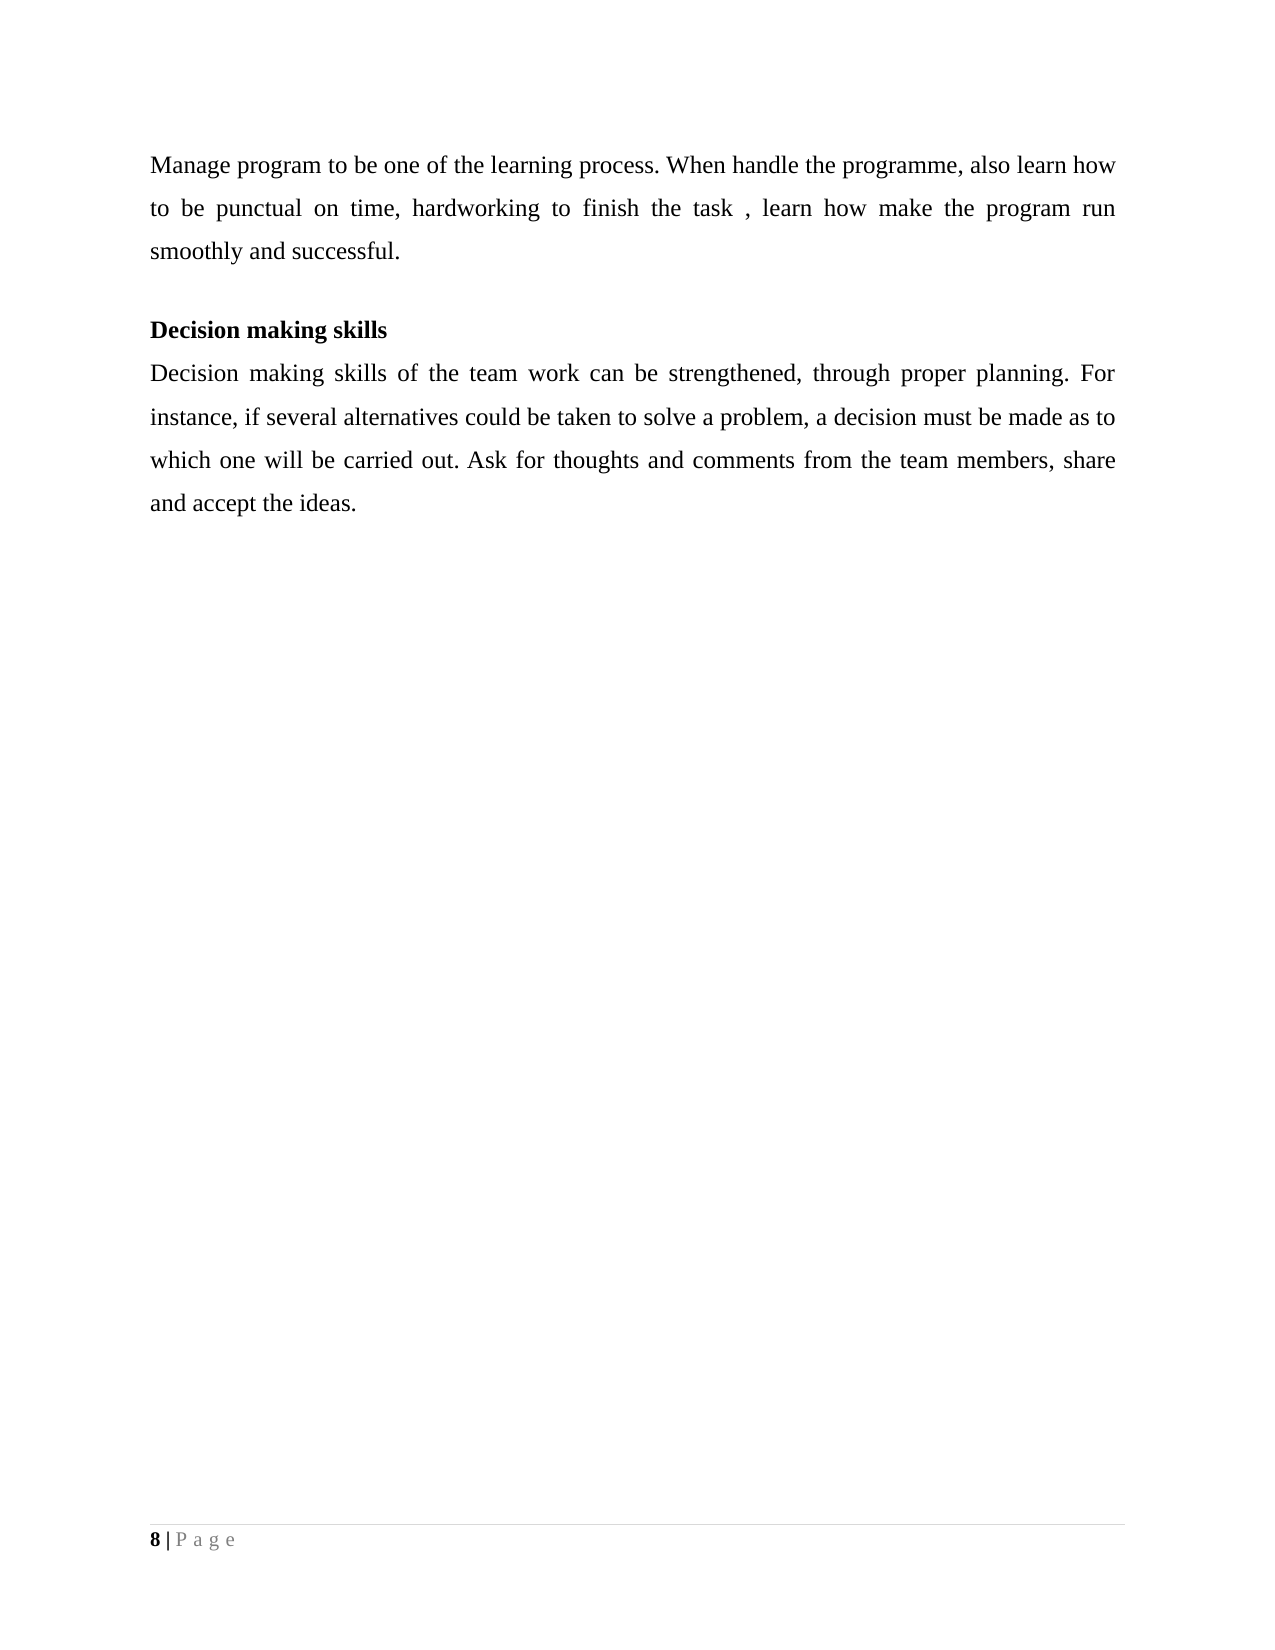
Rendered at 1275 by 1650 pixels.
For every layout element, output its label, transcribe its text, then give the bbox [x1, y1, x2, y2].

text Decision making skills of the team work can be strengthened, through proper planning. For instance, if several alternatives could be taken to solve a problem, a decision must be made as to which one will be carried out. Ask for thoughts and comments from the team members, share and accept the ideas. [150, 358, 1117, 517]
text Manage program to be one of the learning process. When handle the programme, also learn how to be punctual on time, hardworking to finish the task , learn how make the program run smoothly and successful. [150, 150, 1117, 265]
text Decision making skills [150, 315, 1117, 344]
